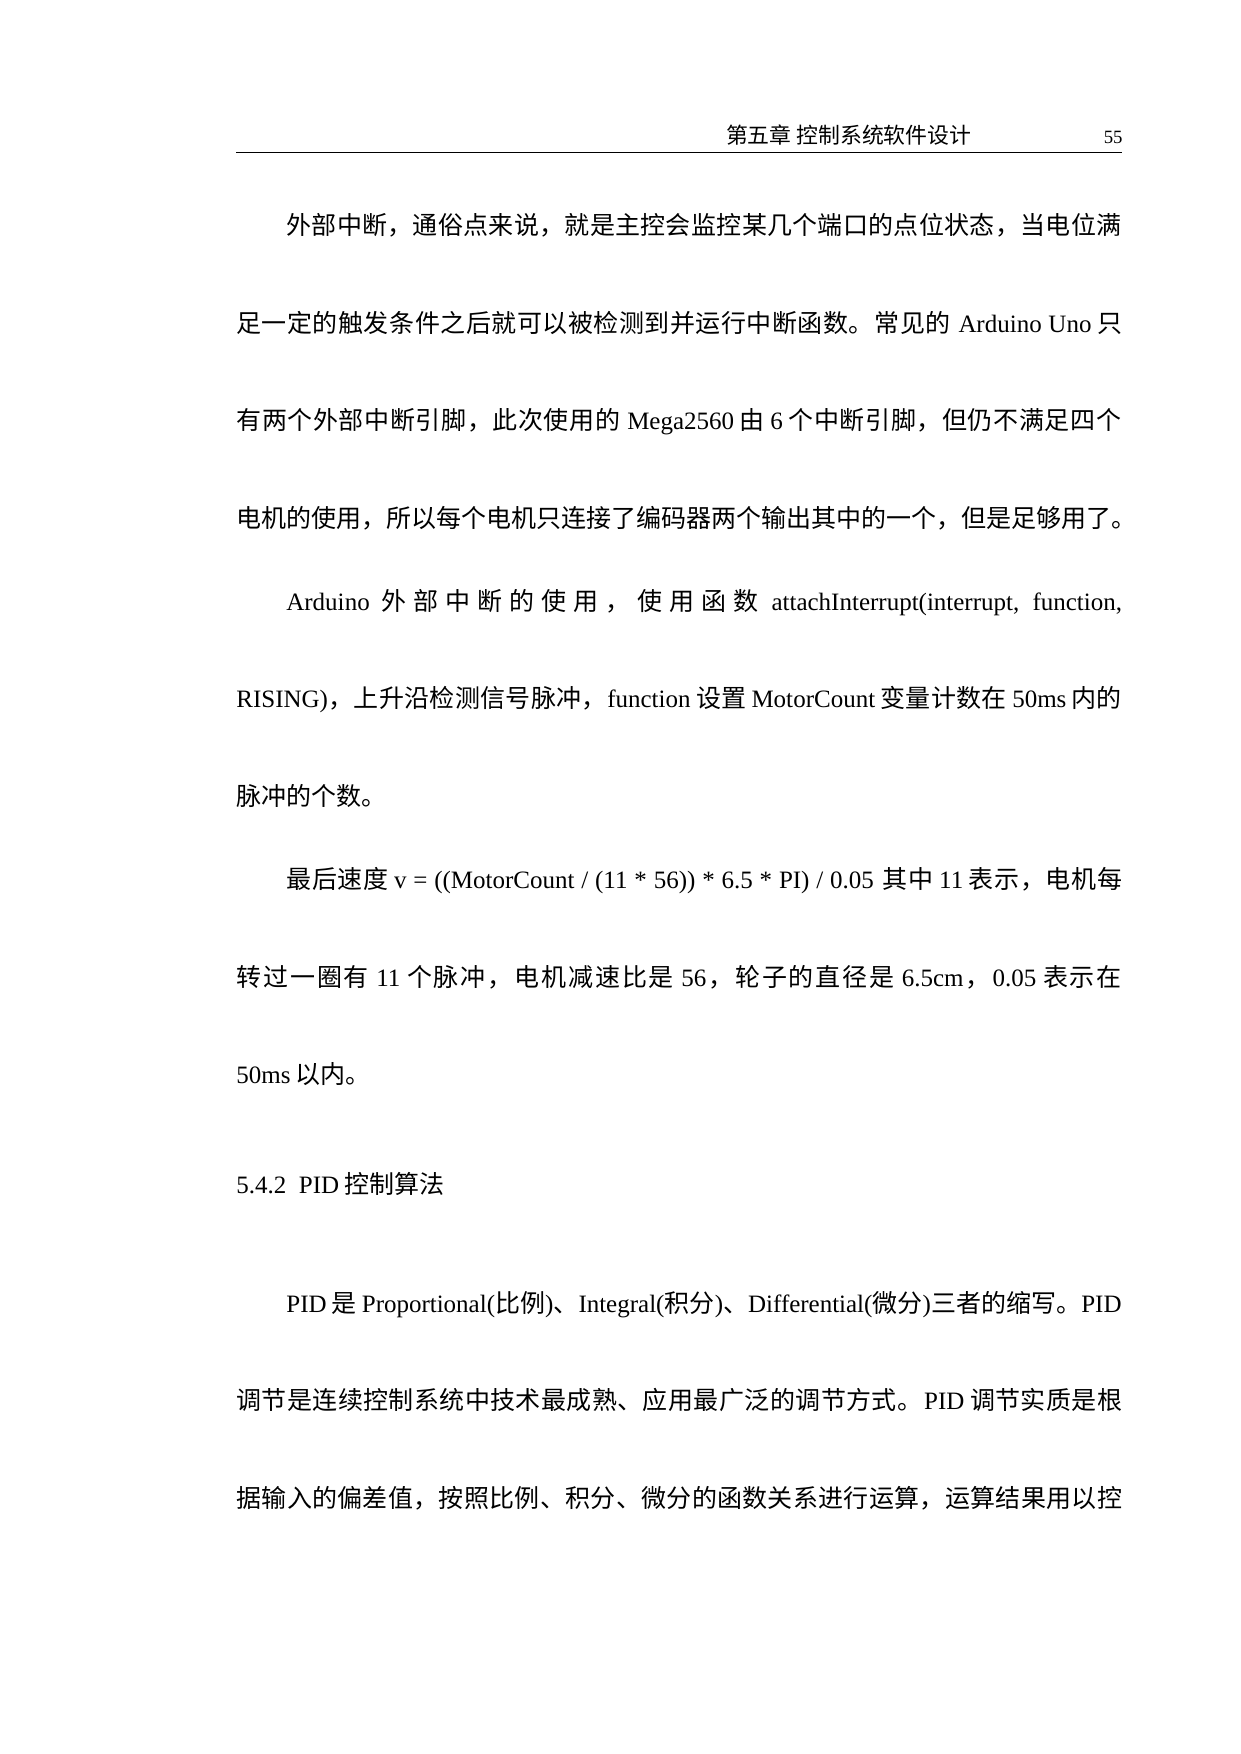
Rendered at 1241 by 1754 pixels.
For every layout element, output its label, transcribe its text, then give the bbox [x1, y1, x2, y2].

text 外部中断，通俗点来说，就是主控会监控某几个端口的点位状态，当电位满足一定的触发条件之后就可以被检测到并运行中断函数。常见的Arduino Uno只有两个外部中断引脚，此次使用的Mega2560由6个中断引脚，但仍不满足四个电机的使用，所以每个电机只连接了编码器两个输出其中的一个，但是足够用了。 [236, 191, 1122, 549]
subtitle 5.4.2 PID控制算法 [236, 1150, 1122, 1215]
text 最后速度v = ((MotorCount / (11 * 56)) * 6.5 * PI) / 0.05 其中11表示，电机每转过一圈有11个脉冲，电机减速比是56，轮子的直径是6.5cm，0.05表示在50ms以内。 [236, 845, 1122, 1105]
text Arduino外部中断的使用，使用函数attachInterrupt(interrupt, function, RISING)，上升沿检测信号脉冲，function设置MotorCount变量计数在50ms内的脉冲的个数。 [236, 567, 1122, 827]
